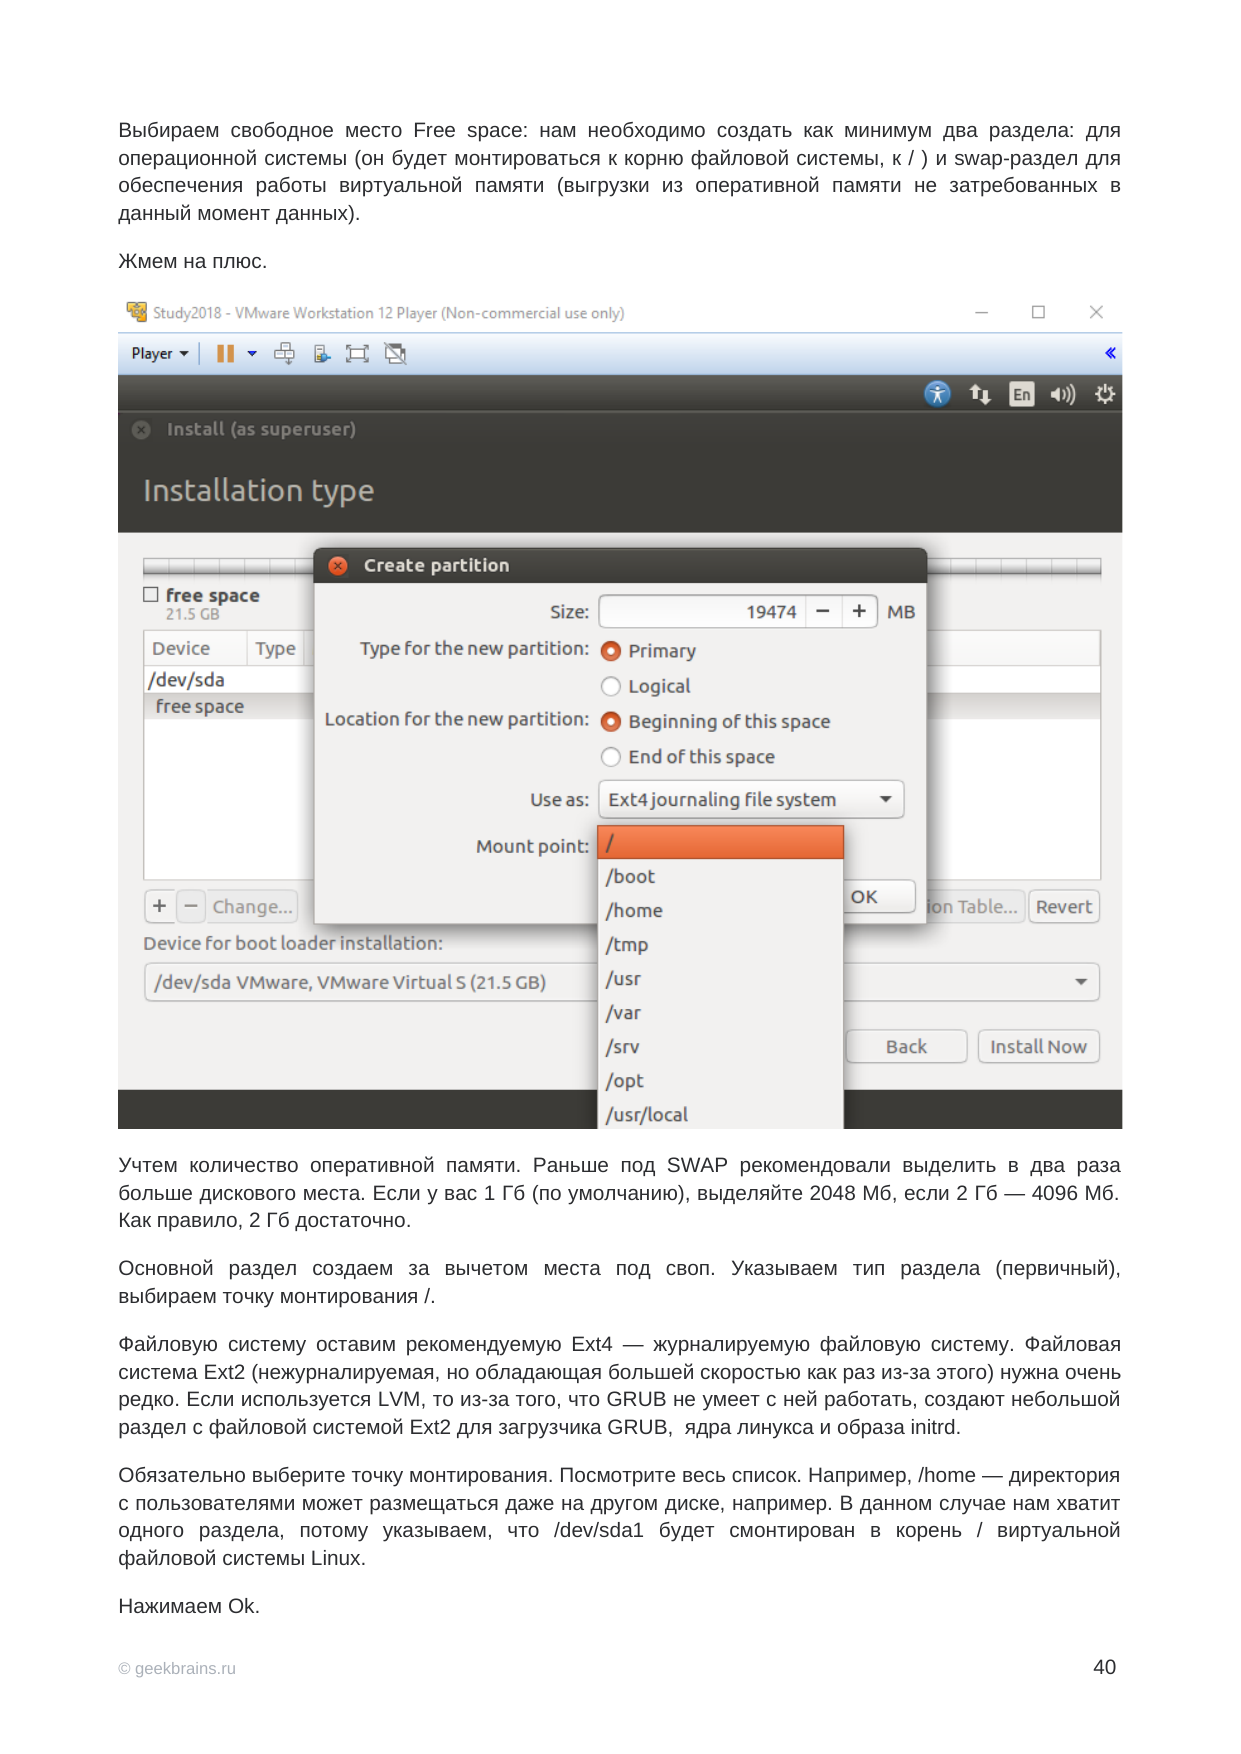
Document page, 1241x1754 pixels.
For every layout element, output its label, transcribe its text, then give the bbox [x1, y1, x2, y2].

text Обязательно выберите точку монтирования. Посмотрите весь список. Например, /home — директория с пользователями может размещаться даже на другом диске, например. В данном случае нам хватит одного раздела, потому указываем, что /dev/sda1 будет смонтирован в корень / виртуальной файловой системы Linux. [118, 1463, 1122, 1569]
text Основной раздел создаем за вычетом места под своп. Указываем тип раздела (первичный), выбираем точку монтирования /. [118, 1256, 1122, 1308]
text Выбираем свободное место Free space: нам необходимо создать как минимум два раздела: для операционной системы (он будет монтироваться к корню файловой системы, к / ) и swap-раздел для обеспечения работы виртуальной памяти (выгрузки из оперативной памяти не затребованных в данный момент данных). [118, 118, 1122, 224]
picture [118, 297, 1123, 1129]
text Нажимаем Ok. [118, 1594, 1122, 1618]
text Жмем на плюс. [118, 249, 1122, 273]
text Файловую систему оставим рекомендуемую Ext4 — журналируемую файловую систему. Файловая система Ext2 (нежурналируемая, но обладающая большей скоростью как раз из-за этого) нужна очень редко. Если используется LVM, то из-за того, что GRUB не умеет с ней работать, создают небольшой раздел с файловой системой Ext2 для загрузчика GRUB, ядра линукса и образа initrd. [118, 1332, 1122, 1438]
text Учтем количество оперативной памяти. Раньше под SWAP рекомендовали выделить в два раза больше дискового места. Если у вас 1 Гб (по умолчанию), выделяйте 2048 Мб, если 2 Гб — 4096 Мб. Как правило, 2 Гб достаточно. [118, 1153, 1122, 1232]
